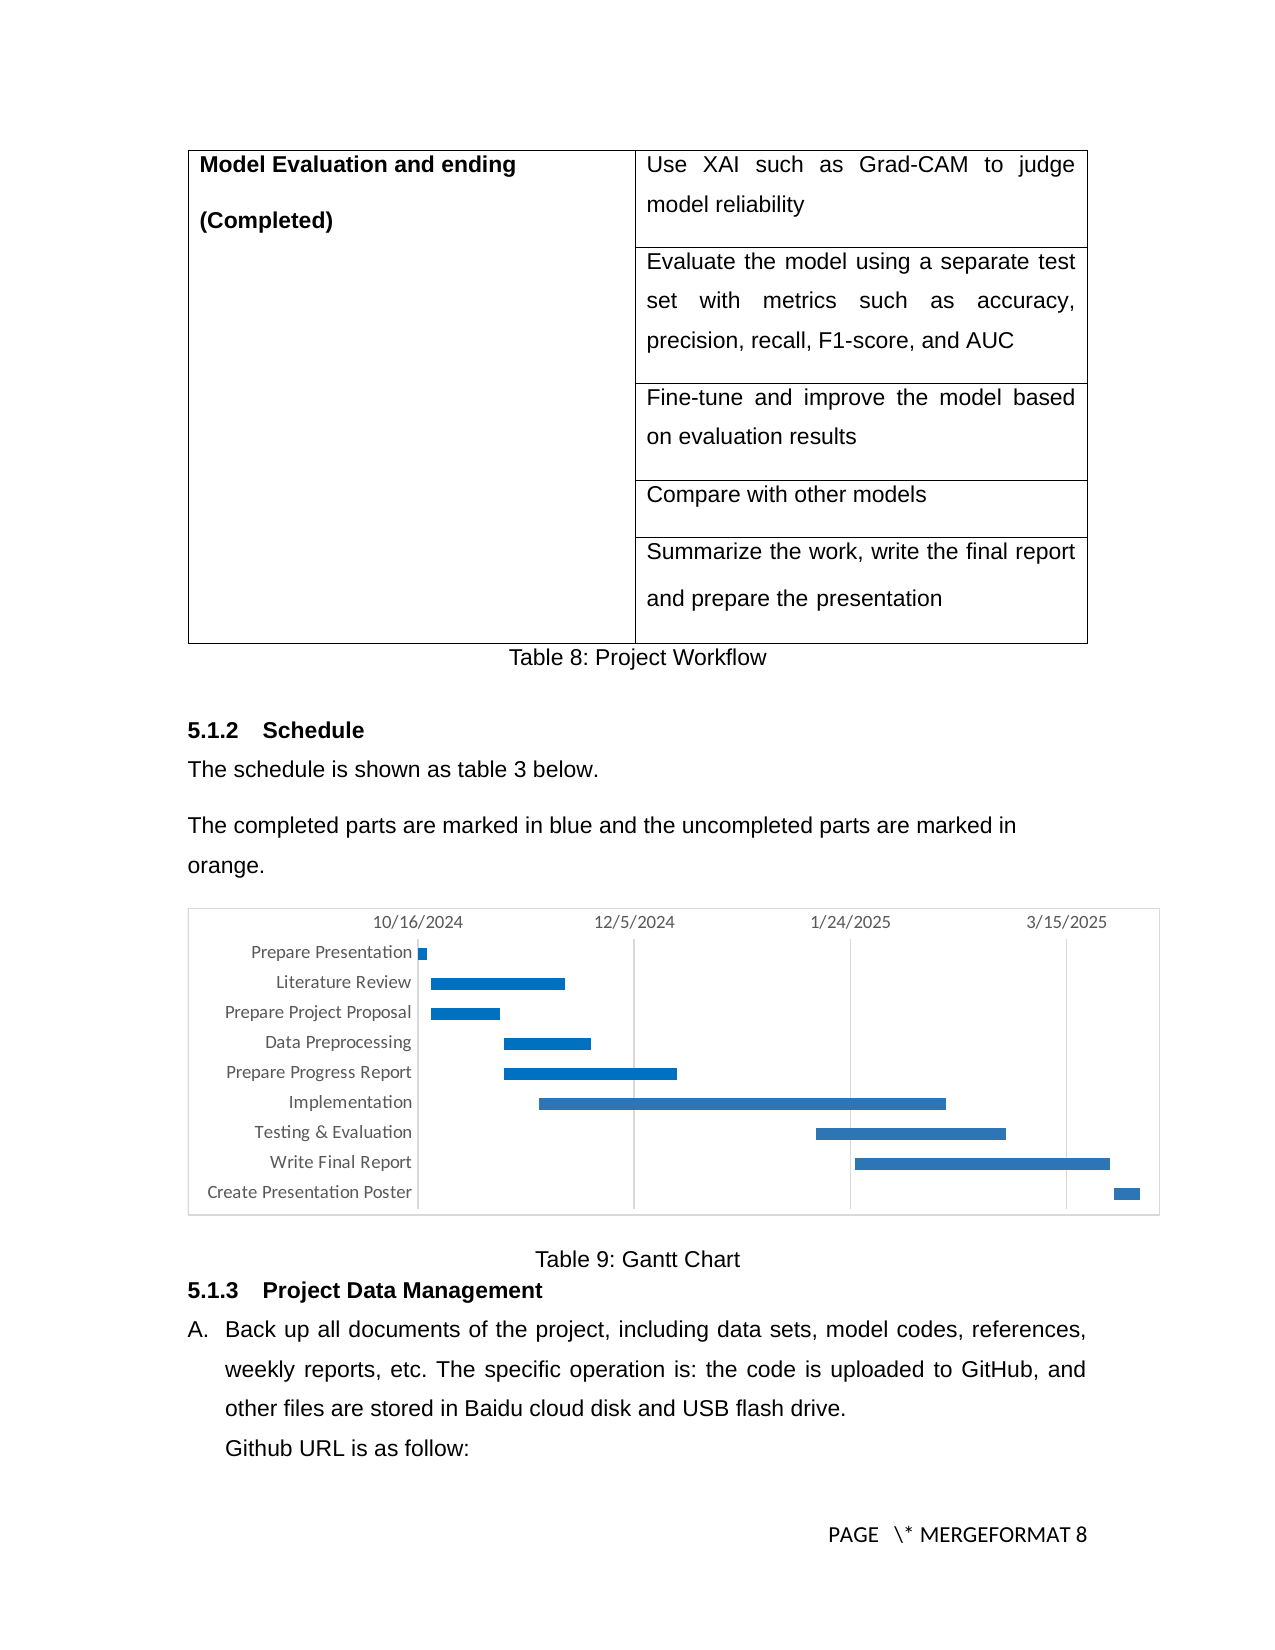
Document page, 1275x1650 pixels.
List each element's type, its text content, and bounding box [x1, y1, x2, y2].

table_cell Compare with other models [636, 481, 1087, 537]
table_cell Model Evaluation and ending (Completed) [189, 151, 635, 642]
text The schedule is shown as table 3 below. [187, 756, 1087, 782]
subtitle Project Data Management [187, 1277, 1087, 1303]
list Back up all documents of the project, including data sets, model codes, references, weekly reports, etc. The specific operation is: the code is uploaded to GitHub, and other files are stored in Baidu cloud disk and USB flash drive. [187, 1316, 1087, 1422]
text Table 9: Gantt Chart [187, 1246, 1087, 1273]
table_cell Evaluate the model using a separate test set with metrics such as accuracy, precision, recall, F1-score, and AUC [636, 248, 1087, 383]
list Github URL is as follow: [225, 1435, 1087, 1461]
table_cell Fine-tune and improve the model based on evaluation results [636, 384, 1087, 479]
table_cell Use XAI such as Grad-CAM to judge model reliability [636, 151, 1087, 247]
table_cell Summarize the work, write the final report and prepare the presentation [636, 538, 1087, 642]
text Table 8: Project Workflow [187, 643, 1087, 670]
text The completed parts are marked in blue and the uncompleted parts are marked in orange. [187, 812, 1087, 878]
subtitle Schedule [187, 717, 1087, 743]
